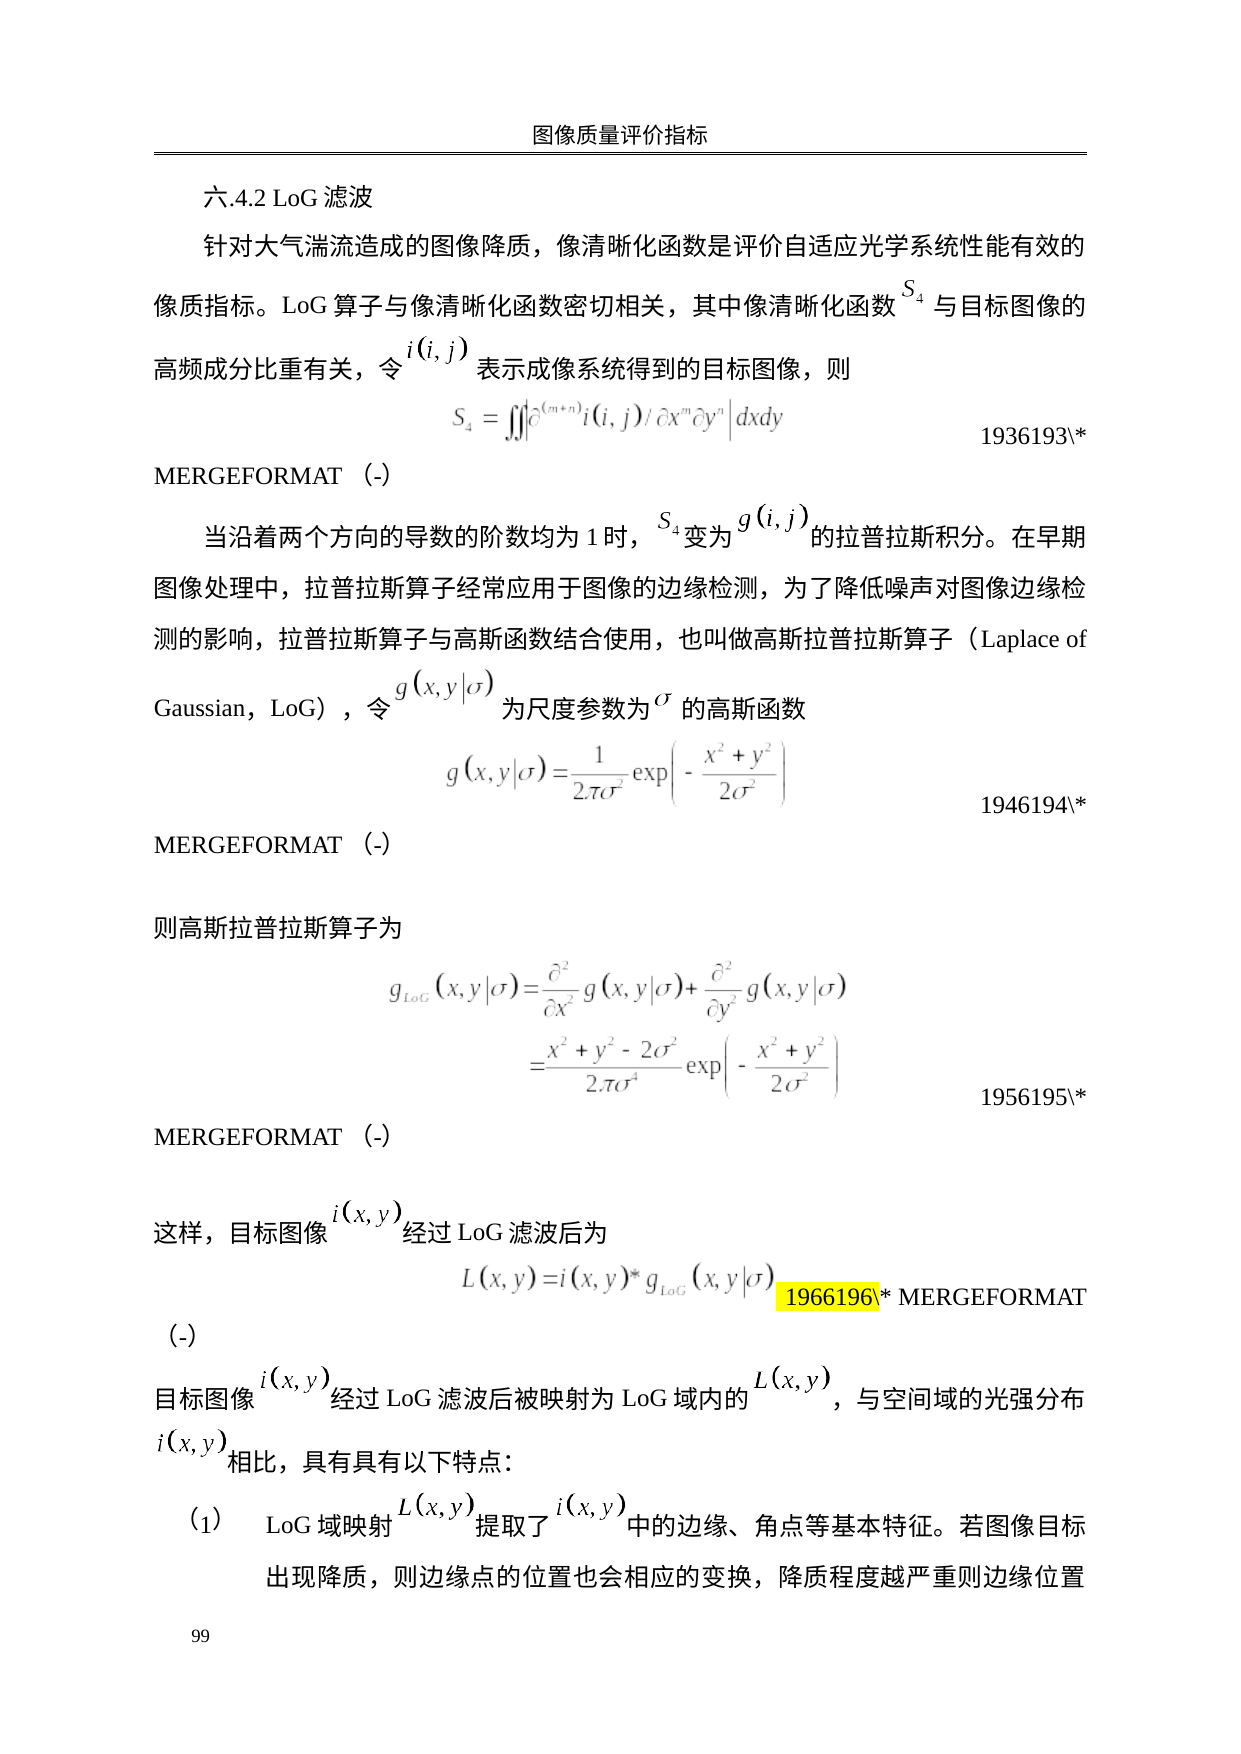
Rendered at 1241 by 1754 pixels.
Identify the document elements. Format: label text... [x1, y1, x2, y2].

text 当沿着两个方向的导数的阶数均为1时，变为的拉普拉斯积分。在早期图像处理中，拉普拉斯算子经常应用于图像的边缘检测，为了降低噪声对图像边缘检测的影响，拉普拉斯算子与高斯函数结合使用，也叫做高斯拉普拉斯算子（Laplace of Gaussian，LoG），令 为尺度参数为 的高斯函数 [153, 499, 1087, 726]
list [174, 1487, 1087, 1593]
text 针对大气湍流造成的图像降质，像清晰化函数是评价自适应光学系统性能有效的像质指标。LoG算子与像清晰化函数密切相关，其中像清晰化函数 与目标图像的高频成分比重有关，令 表示成像系统得到的目标图像，则 [153, 221, 1087, 386]
text 这样，目标图像经过LoG滤波后为 [153, 1194, 1087, 1249]
subtitle LoG滤波 [153, 177, 1087, 213]
text 则高斯拉普拉斯算子为 [153, 902, 1087, 944]
text 目标图像经过LoG滤波后被映射为LoG域内的，与空间域的光强分布相比，具有具有以下特点： [153, 1360, 1087, 1479]
